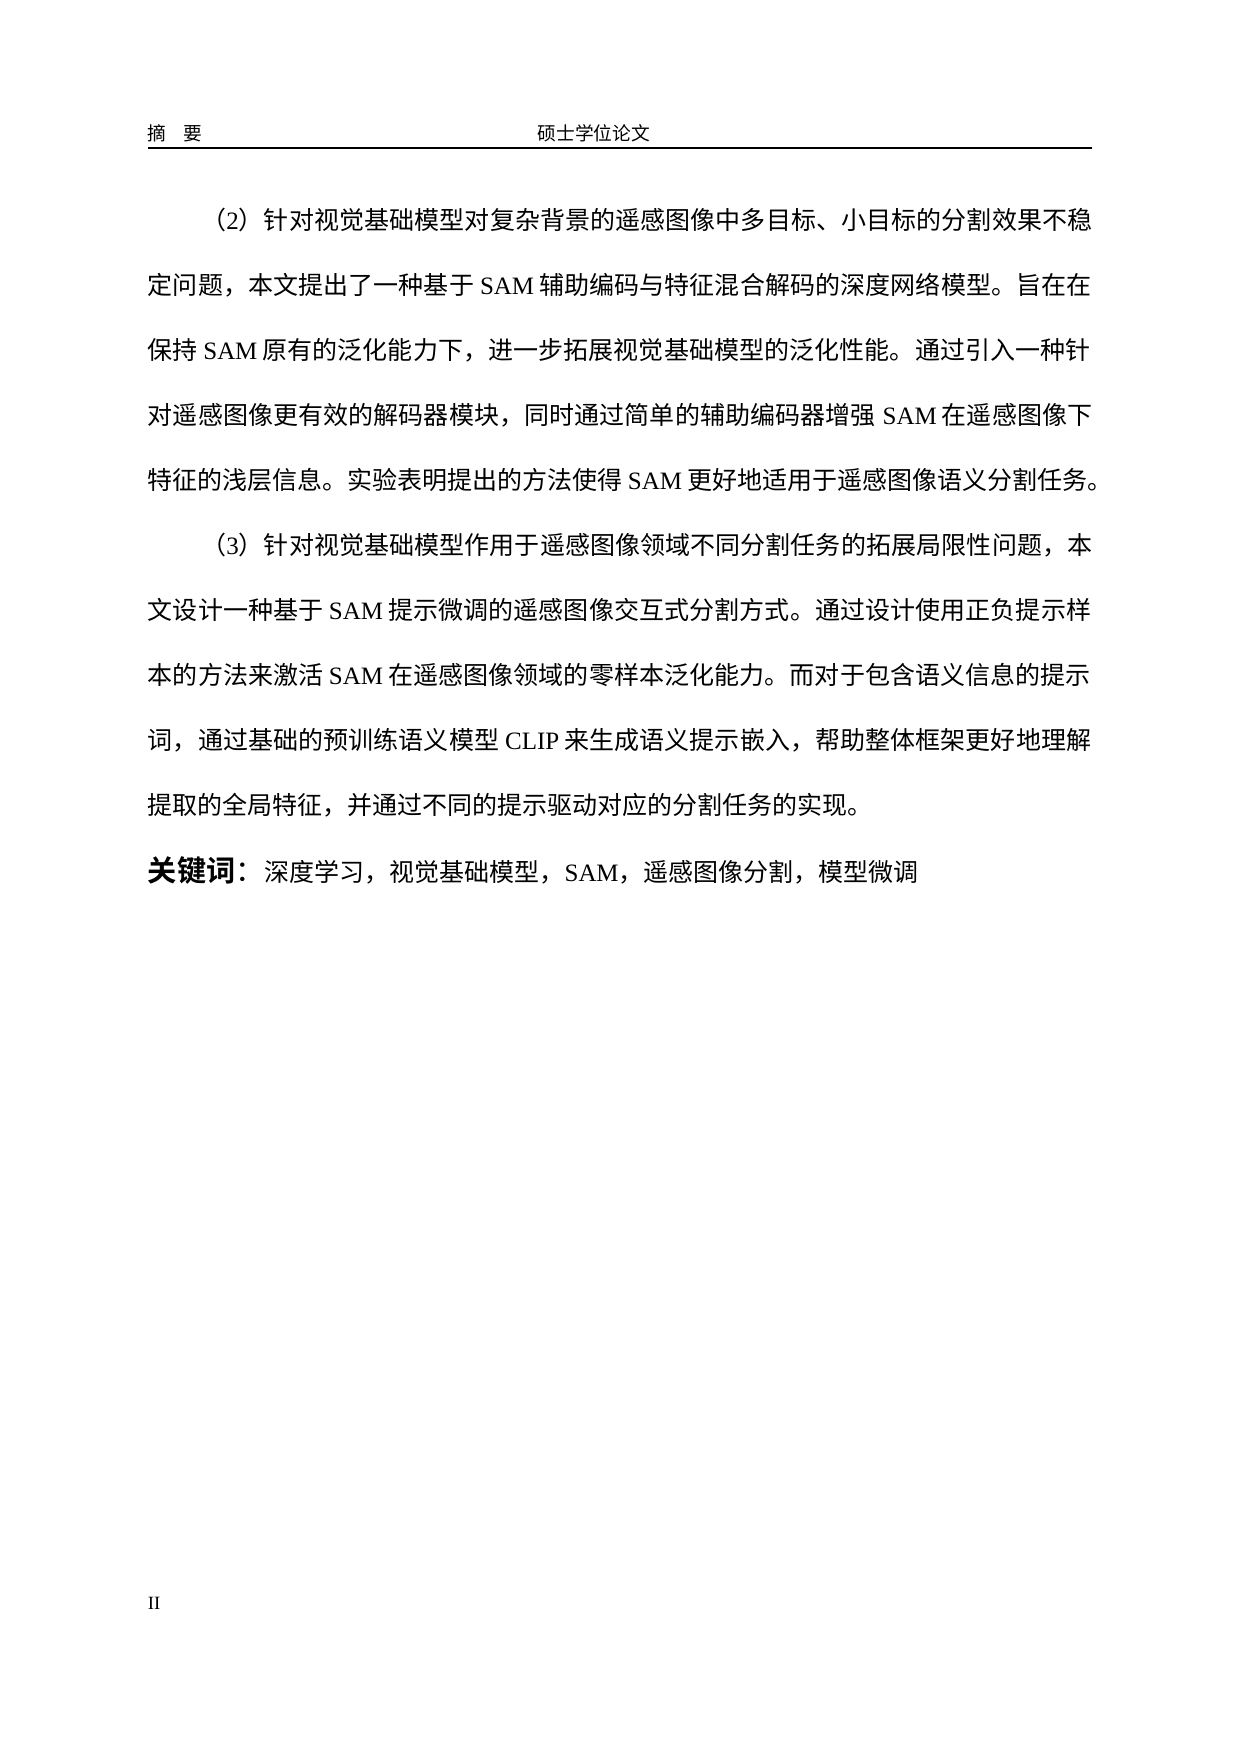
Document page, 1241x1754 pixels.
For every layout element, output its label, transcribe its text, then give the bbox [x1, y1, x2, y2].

text 关键词：深度学习，视觉基础模型，SAM，遥感图像分割，模型微调 [148, 836, 1092, 901]
text （3）针对视觉基础模型作用于遥感图像领域不同分割任务的拓展局限性问题，本文设计一种基于SAM提示微调的遥感图像交互式分割方式。通过设计使用正负提示样本的方法来激活SAM在遥感图像领域的零样本泛化能力。而对于包含语义信息的提示词，通过基础的预训练语义模型CLIP来生成语义提示嵌入，帮助整体框架更好地理解提取的全局特征，并通过不同的提示驱动对应的分割任务的实现。 [148, 511, 1092, 836]
text （2）针对视觉基础模型对复杂背景的遥感图像中多目标、小目标的分割效果不稳定问题，本文提出了一种基于SAM辅助编码与特征混合解码的深度网络模型。旨在在保持SAM原有的泛化能力下，进一步拓展视觉基础模型的泛化性能。通过引入一种针对遥感图像更有效的解码器模块，同时通过简单的辅助编码器增强SAM在遥感图像下特征的浅层信息。实验表明提出的方法使得SAM更好地适用于遥感图像语义分割任务。 [148, 186, 1092, 511]
